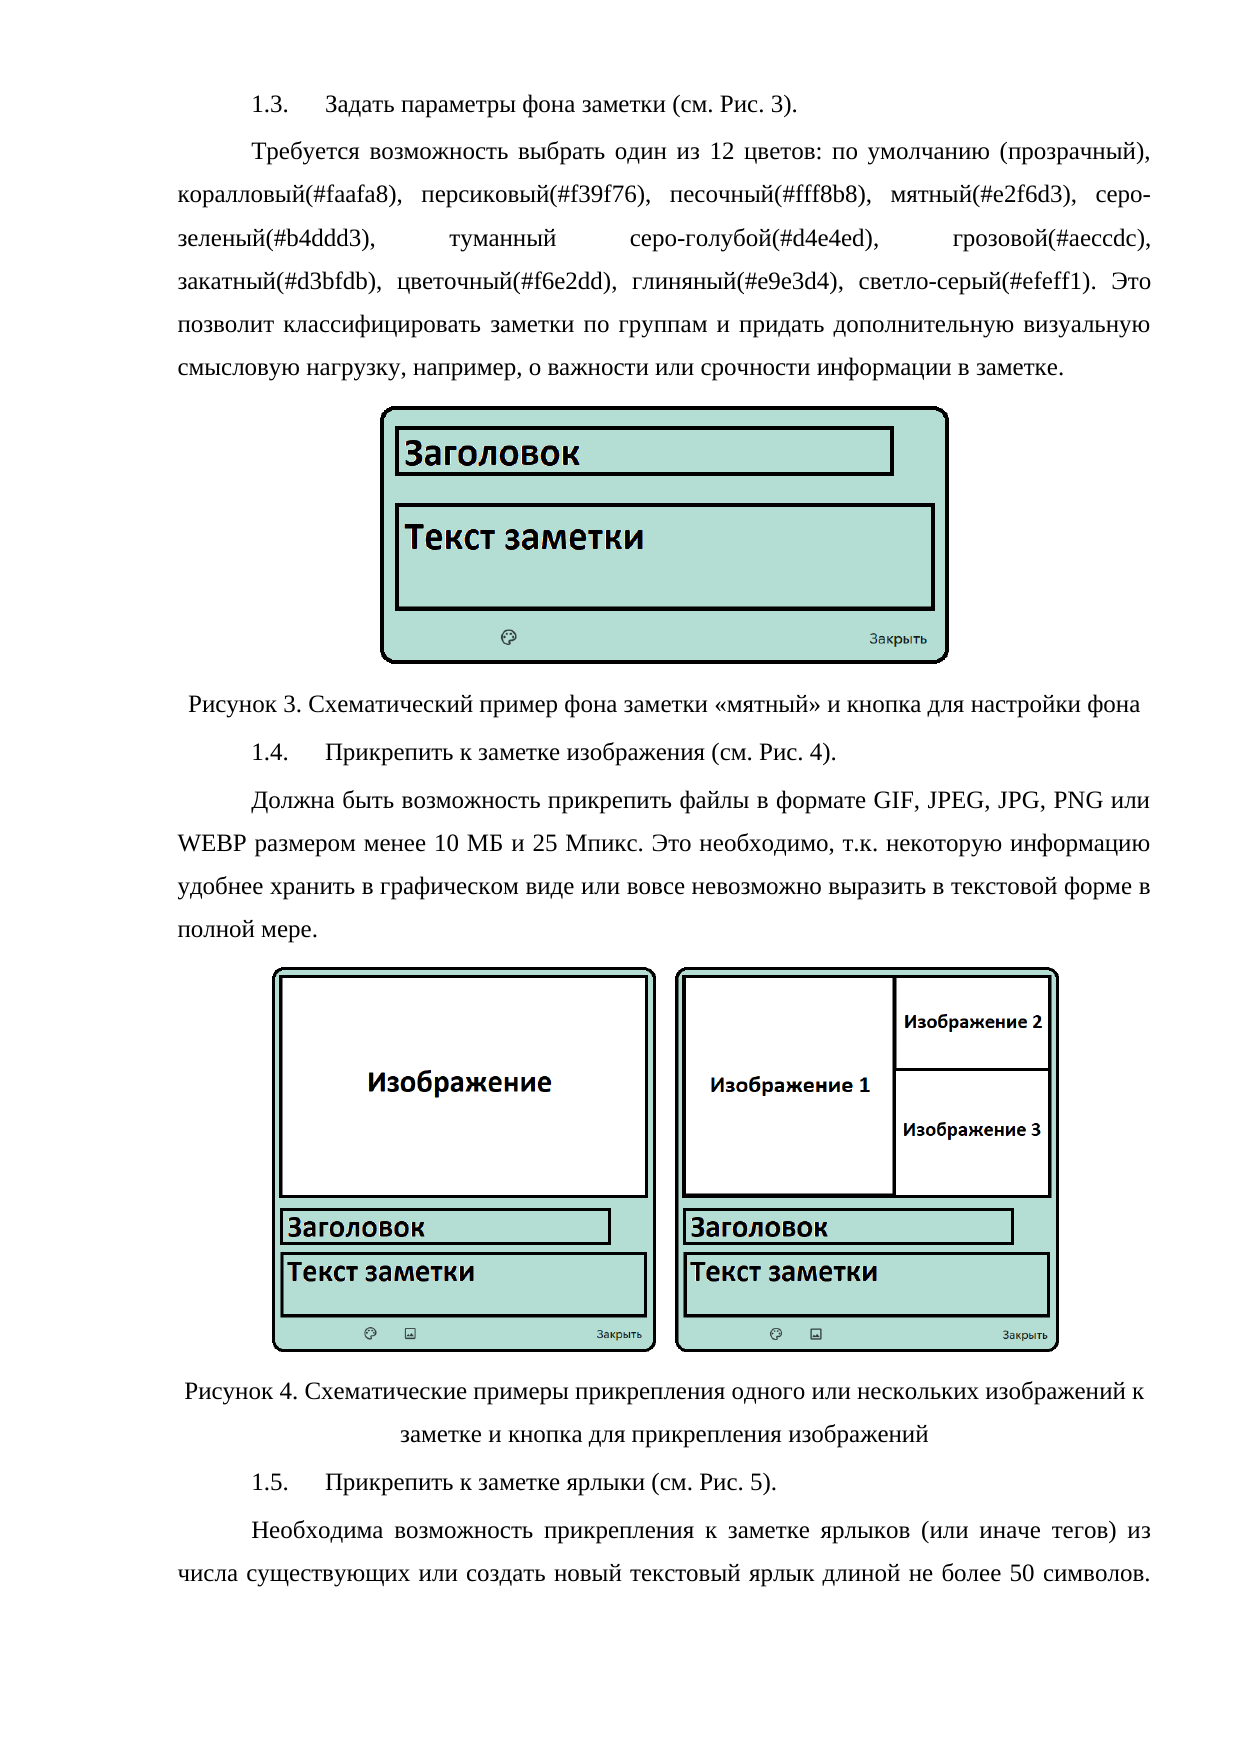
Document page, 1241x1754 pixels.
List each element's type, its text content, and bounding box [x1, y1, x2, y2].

text Прикрепить к заметке ярлыки (см. Рис. 5). [177, 1467, 1152, 1496]
picture [267, 962, 1062, 1357]
text Задать параметры фона заметки (см. Рис. 3). [177, 89, 1152, 117]
picture [373, 400, 956, 671]
text Прикрепить к заметке изображения (см. Рис. 4). [177, 737, 1152, 766]
text Требуется возможность выбрать один из 12 цветов: по умолчанию (прозрачный), коралловый(#faafa8), персиковый(#f39f76), песочный(#fff8b8), мятный(#e2f6d3), серо-зеленый(#b4ddd3), туманный серо-голубой(#d4e4ed), грозовой(#aeccdc), закатный(#d3bfdb), цветочный(#f6e2dd), глиняный(#e9e3d4), светло-серый(#efeff1). Это позволит классифицировать заметки по группам и придать дополнительную визуальную смысловую нагрузку, например, о важности или срочности информации в заметке. [177, 136, 1152, 381]
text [177, 1515, 1152, 1587]
text Рисунок 3. Схематический пример фона заметки «мятный» и кнопка для настройки фона [177, 689, 1152, 718]
text Рисунок 4. Схематические примеры прикрепления одного или нескольких изображений к заметке и кнопка для прикрепления изображений [177, 1376, 1152, 1448]
text Должна быть возможность прикрепить файлы в формате GIF, JPEG, JPG, PNG или WEBP размером менее 10 МБ и 25 Мпикс. Это необходимо, т.к. некоторую информацию удобнее хранить в графическом виде или вовсе невозможно выразить в текстовой форме в полной мере. [177, 785, 1152, 943]
